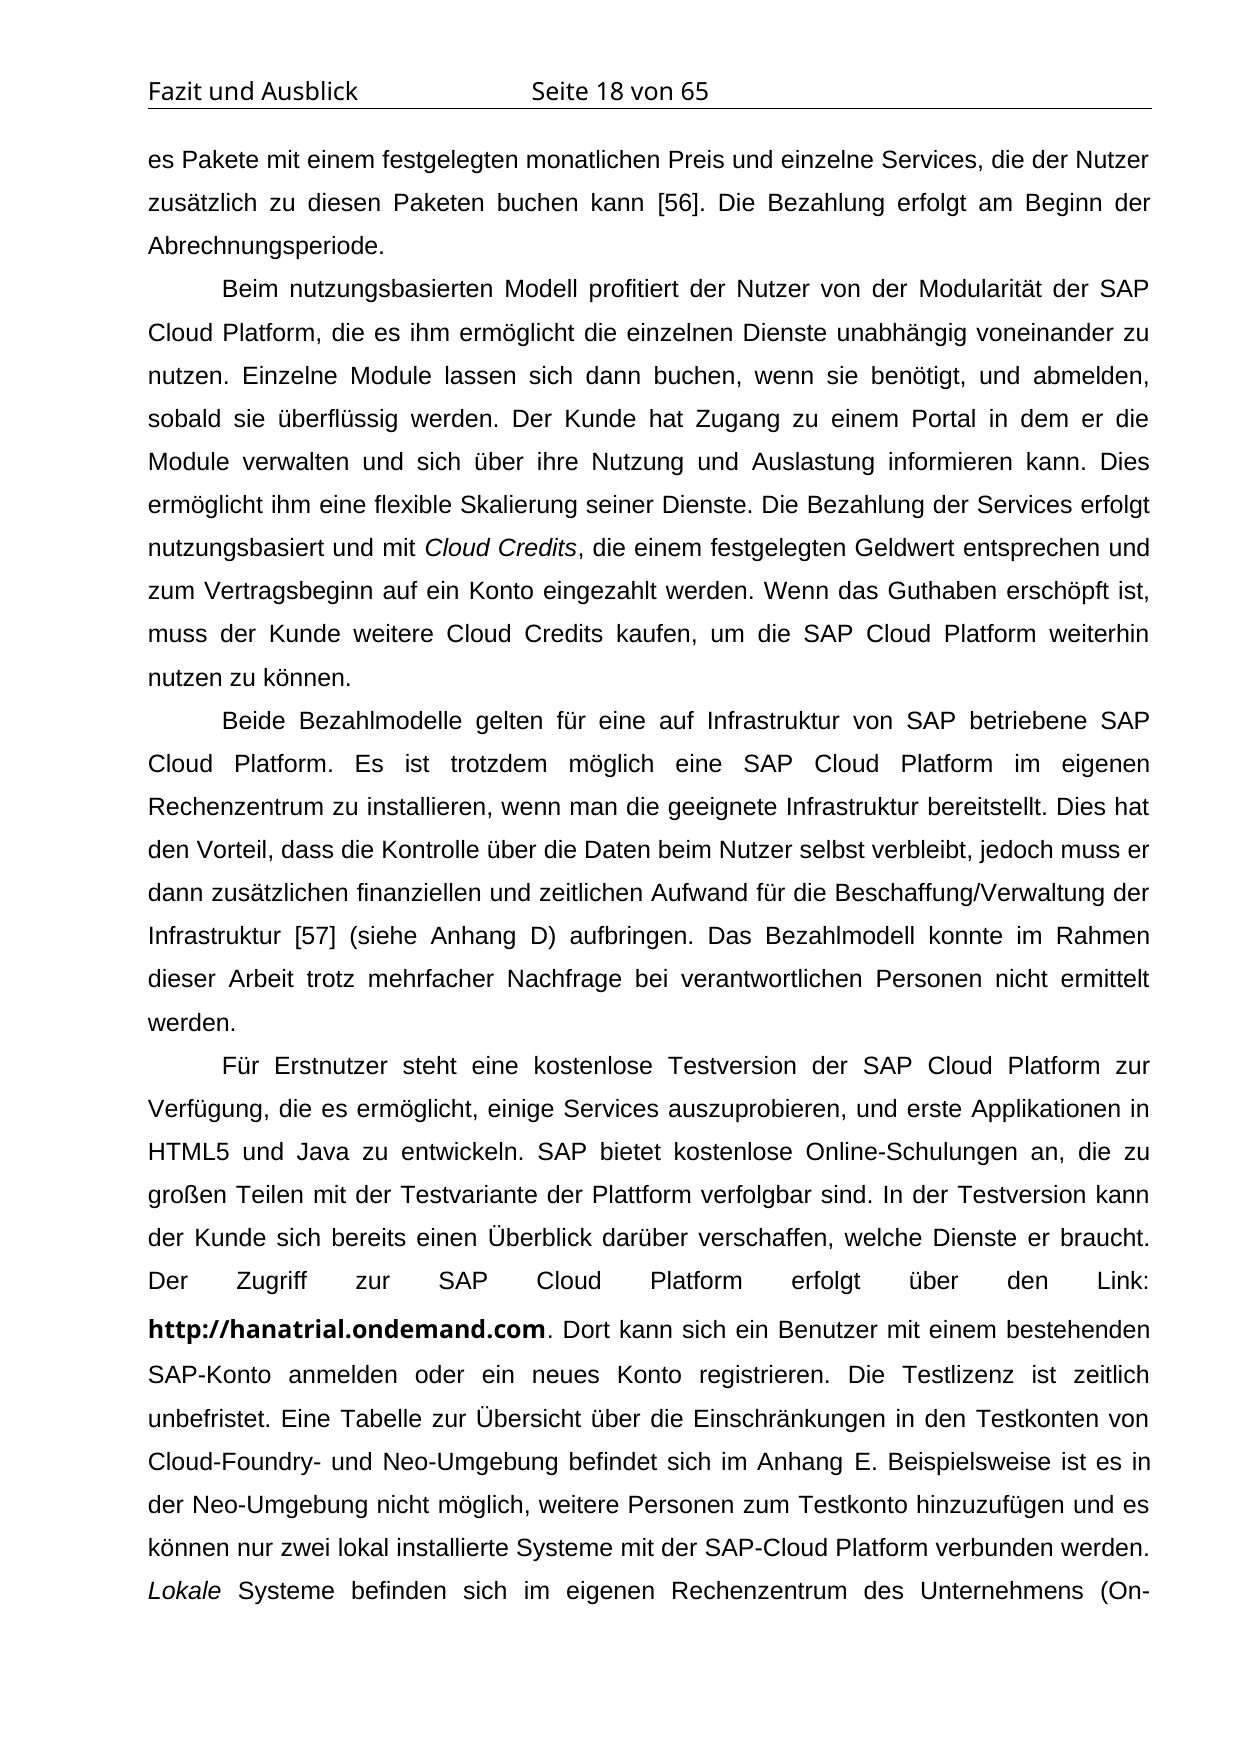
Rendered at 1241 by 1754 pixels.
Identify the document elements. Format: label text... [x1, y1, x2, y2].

text Beide Bezahlmodelle gelten für eine auf Infrastruktur von SAP betriebene SAP Cloud Platform. Es ist trotzdem möglich eine SAP Cloud Platform im eigenen Rechenzentrum zu installieren, wenn man die geeignete Infrastruktur bereitstellt. Dies hat den Vorteil, dass die Kontrolle über die Daten beim Nutzer selbst verbleibt, jedoch muss er dann zusätzlichen finanziellen und zeitlichen Aufwand für die Beschaffung/Verwaltung der Infrastruktur (siehe Anhang D) aufbringen. Das Bezahlmodell konnte im Rahmen dieser Arbeit trotz mehrfacher Nachfrage bei verantwortlichen Personen nicht ermittelt werden. [148, 706, 1152, 1036]
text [148, 1051, 1152, 1605]
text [148, 145, 1152, 260]
text Beim nutzungsbasierten Modell profitiert der Nutzer von der Modularität der SAP Cloud Platform, die es ihm ermöglicht die einzelnen Dienste unabhängig voneinander zu nutzen. Einzelne Module lassen sich dann buchen, wenn sie benötigt, und abmelden, sobald sie überflüssig werden. Der Kunde hat Zugang zu einem Portal in dem er die Module verwalten und sich über ihre Nutzung und Auslastung informieren kann. Dies ermöglicht ihm eine flexible Skalierung seiner Dienste. Die Bezahlung der Services erfolgt nutzungsbasiert und mit Cloud Credits, die einem festgelegten Geldwert entsprechen und zum Vertragsbeginn auf ein Konto eingezahlt werden. Wenn das Guthaben erschöpft ist, muss der Kunde weitere Cloud Credits kaufen, um die SAP Cloud Platform weiterhin nutzen zu können. [148, 274, 1152, 691]
